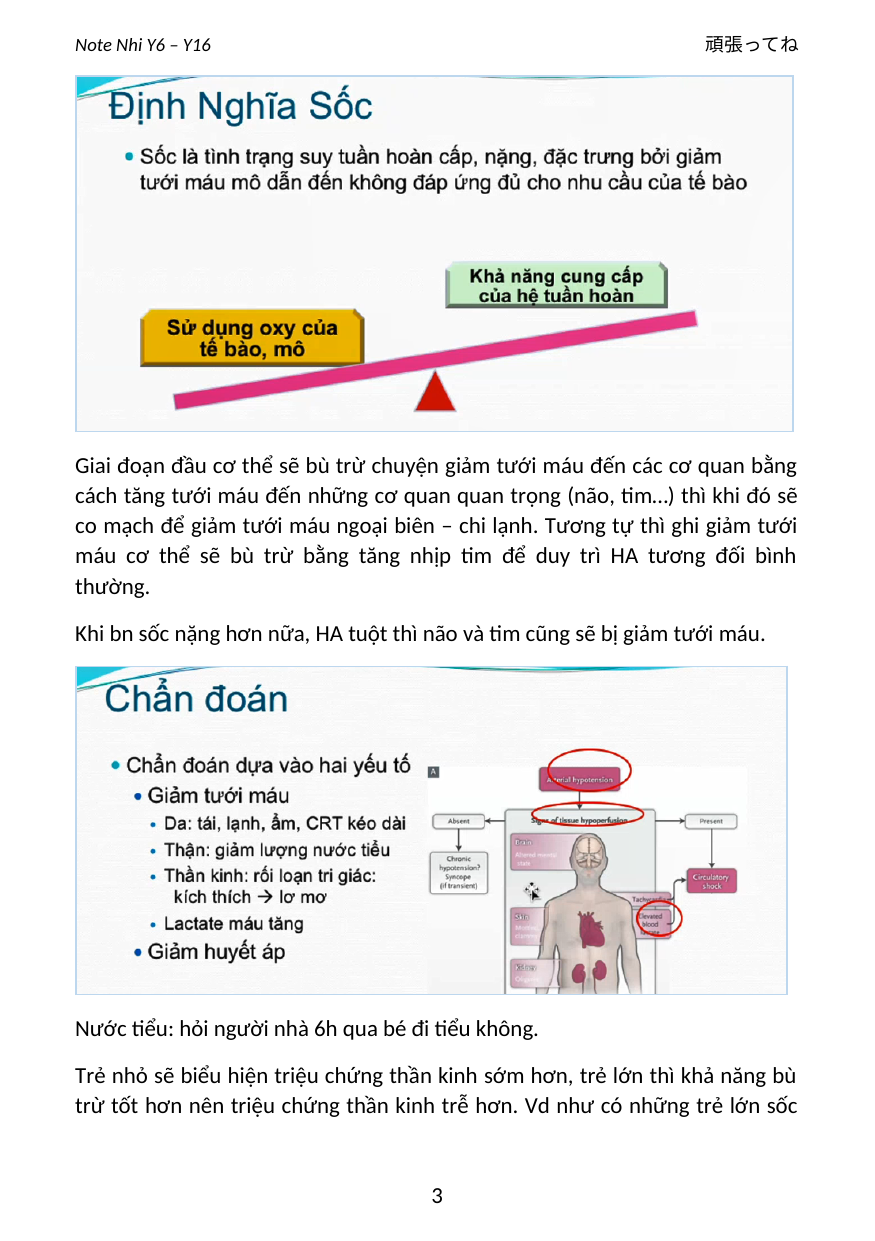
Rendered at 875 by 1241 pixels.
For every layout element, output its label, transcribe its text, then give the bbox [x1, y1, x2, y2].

picture [77, 77, 792, 431]
text Nước tiểu: hỏi người nhà 6h qua bé đi tiểu không. [75, 1014, 799, 1042]
text Khi bn sốc nặng hơn nữa, HA tuột thì não và tim cũng sẽ bị giảm tưới máu. [75, 619, 799, 647]
picture [77, 667, 786, 994]
text Giai đoạn đầu cơ thể sẽ bù trừ chuyện giảm tưới máu đến các cơ quan bằng cách tăng tưới máu đến những cơ quan quan trọng (não, tim…) thì khi đó sẽ co mạch để giảm tưới máu ngoại biên – chi lạnh. Tương tự thì ghi giảm tưới máu cơ thể sẽ bù trừ bằng tăng nhịp tim để duy trì HA tương đối bình thường. [75, 451, 799, 600]
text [75, 1061, 799, 1119]
